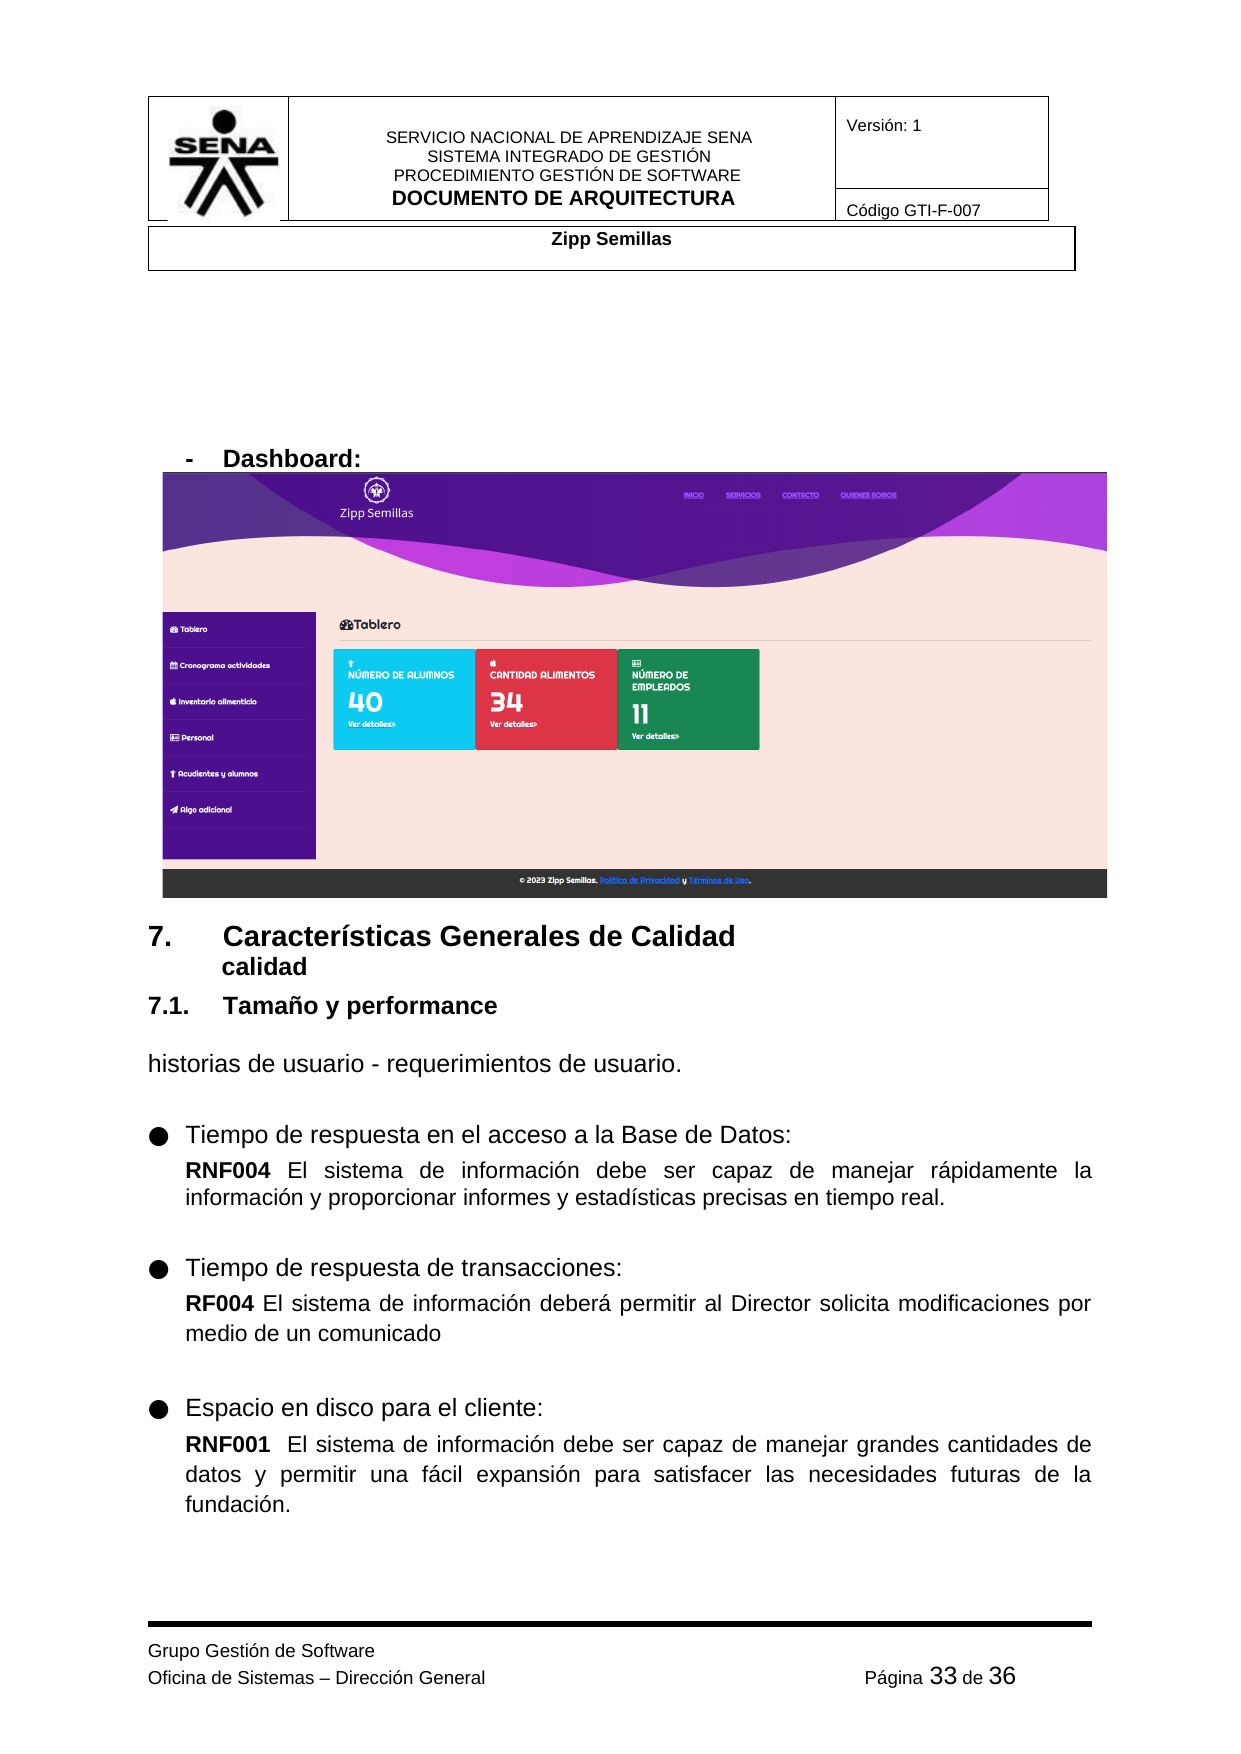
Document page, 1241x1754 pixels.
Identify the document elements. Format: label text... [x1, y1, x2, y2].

list Tiempo de respuesta en el acceso a la Base de Datos: [148, 1106, 1092, 1157]
list Características Generales de Calidad [148, 918, 1092, 952]
list Tamaño y performance [148, 991, 1092, 1020]
text RNF001 El sistema de información debe ser capaz de manejar grandes cantidades de datos y permitir una fácil expansión para satisfacer las necesidades futuras de la fundación. [185, 1431, 1092, 1517]
list Tiempo de respuesta de transacciones: [148, 1239, 1092, 1290]
list Dashboard: [185, 444, 1092, 472]
list Espacio en disco para el cliente: [148, 1379, 1092, 1431]
text historias de usuario - requerimientos de usuario. [148, 1049, 1092, 1077]
text RNF004 El sistema de información debe ser capaz de manejar rápidamente la información y proporcionar informes y estadísticas precisas en tiempo real. [185, 1157, 1092, 1210]
text RF004 El sistema de información deberá permitir al Director solicita modificaciones por medio de un comunicado [185, 1290, 1092, 1347]
text calidad [221, 952, 1092, 981]
picture [162, 472, 1108, 898]
picture [167, 106, 281, 221]
